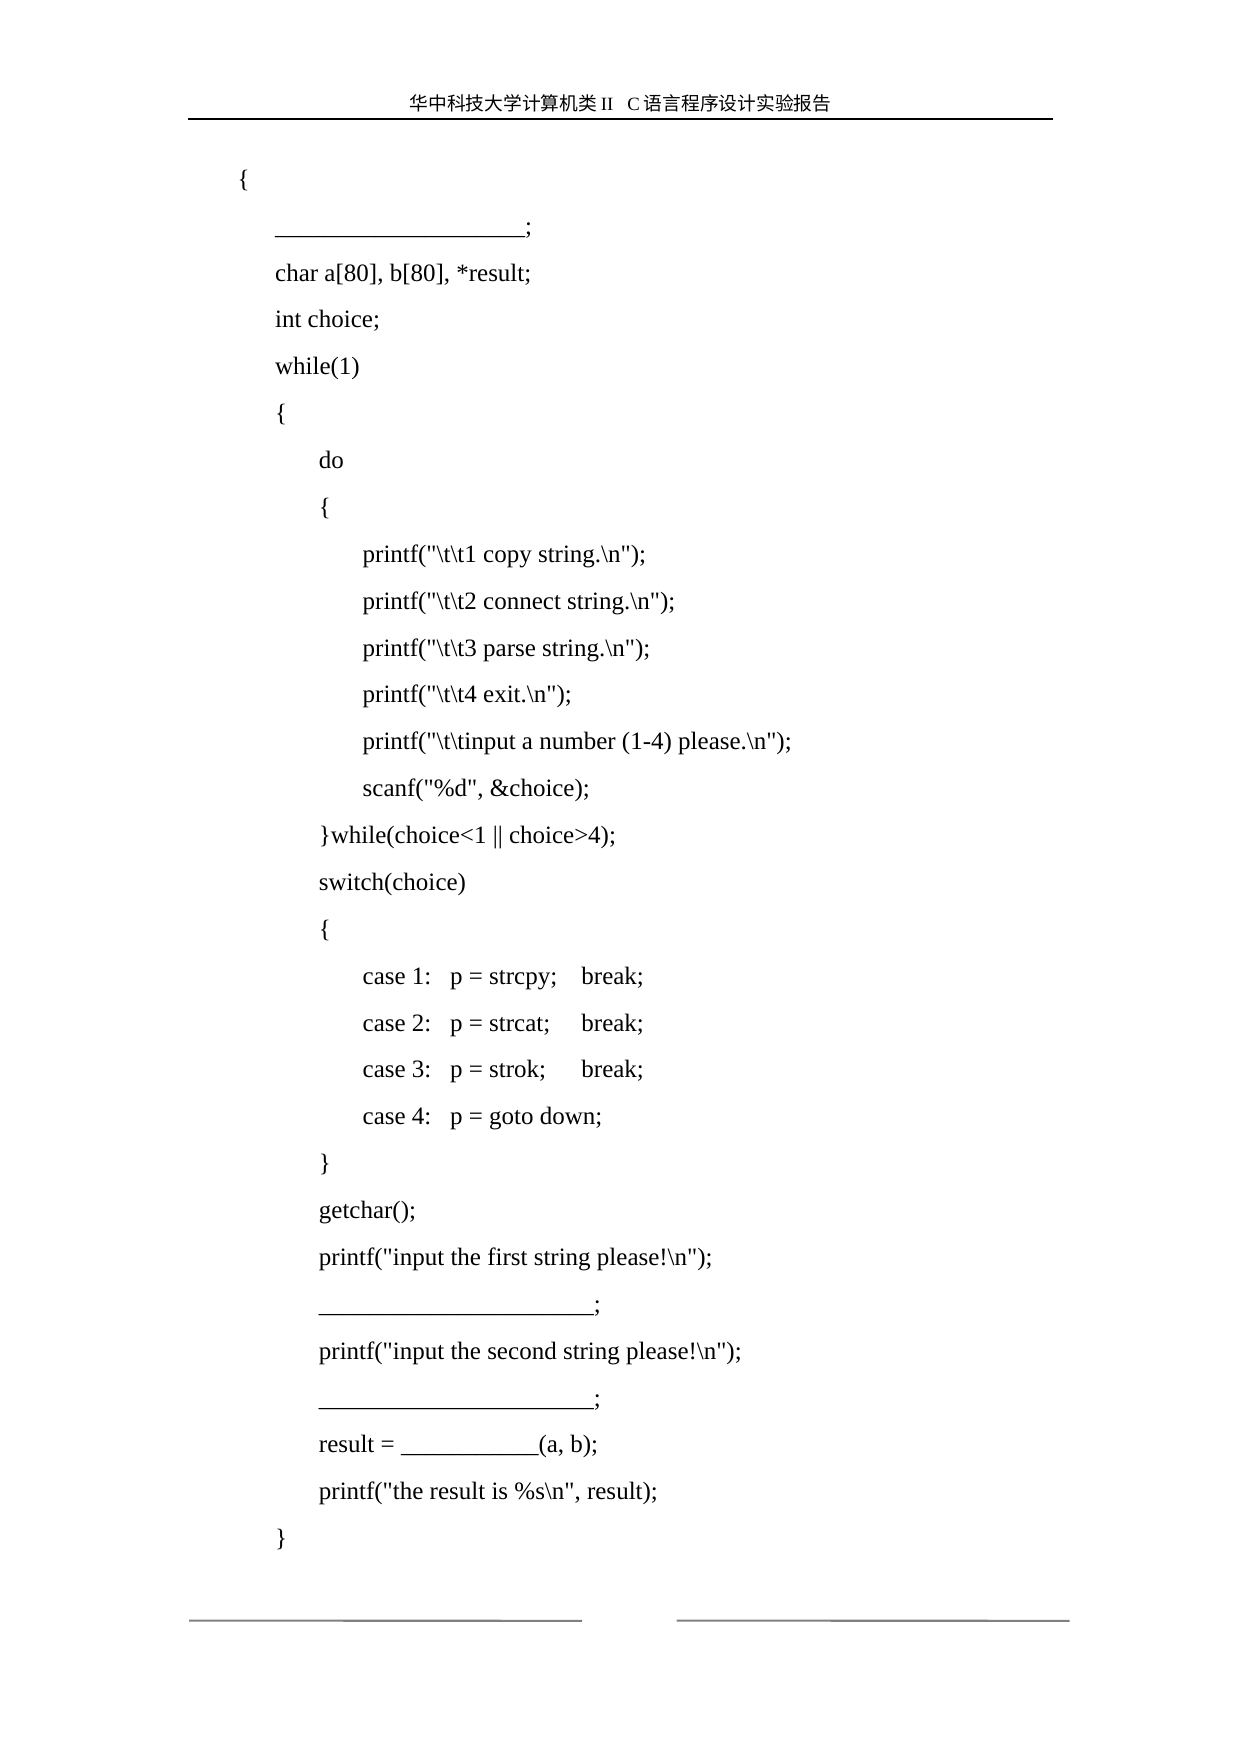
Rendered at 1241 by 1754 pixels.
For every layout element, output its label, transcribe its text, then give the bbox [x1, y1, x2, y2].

text ____________________; [187, 209, 1053, 241]
text case 2: p = strcat; break; [269, 1006, 1053, 1038]
text { [269, 912, 1053, 944]
text } [269, 1146, 1053, 1179]
text do [225, 443, 1053, 476]
text { [225, 490, 1053, 523]
text { [225, 396, 1053, 429]
text printf("the result is %s\n", result); [269, 1474, 1053, 1507]
text printf("\t\t4 exit.\n"); [312, 678, 1053, 710]
text scanf("%d", &choice); [187, 771, 1053, 804]
text printf("\t\t2 connect string.\n"); [225, 584, 1053, 616]
text ______________________; [269, 1381, 1053, 1413]
text ______________________; [269, 1287, 1053, 1319]
text printf("input the first string please!\n"); [269, 1240, 1053, 1273]
text }while(choice<1 || choice>4); [269, 818, 1053, 851]
text while(1) [225, 349, 1053, 382]
text printf("\t\t3 parse string.\n"); [225, 631, 1053, 663]
text case 3: p = strok; break; [269, 1053, 1053, 1085]
text { [187, 162, 1053, 194]
text int choice; [225, 303, 1053, 335]
text } [269, 1521, 1053, 1554]
text result = ___________(a, b); [269, 1428, 1053, 1460]
text case 4: p = goto down; [269, 1099, 1053, 1132]
text getchar(); [269, 1193, 1053, 1226]
text printf("\t\tinput a number (1-4) please.\n"); [187, 724, 1053, 757]
text case 1: p = strcpy; break; [269, 959, 1053, 991]
text switch(choice) [269, 865, 1053, 898]
text printf("\t\t1 copy string.\n"); [225, 537, 1053, 569]
text printf("input the second string please!\n"); [269, 1334, 1053, 1366]
text char a[80], b[80], *result; [225, 256, 1053, 288]
